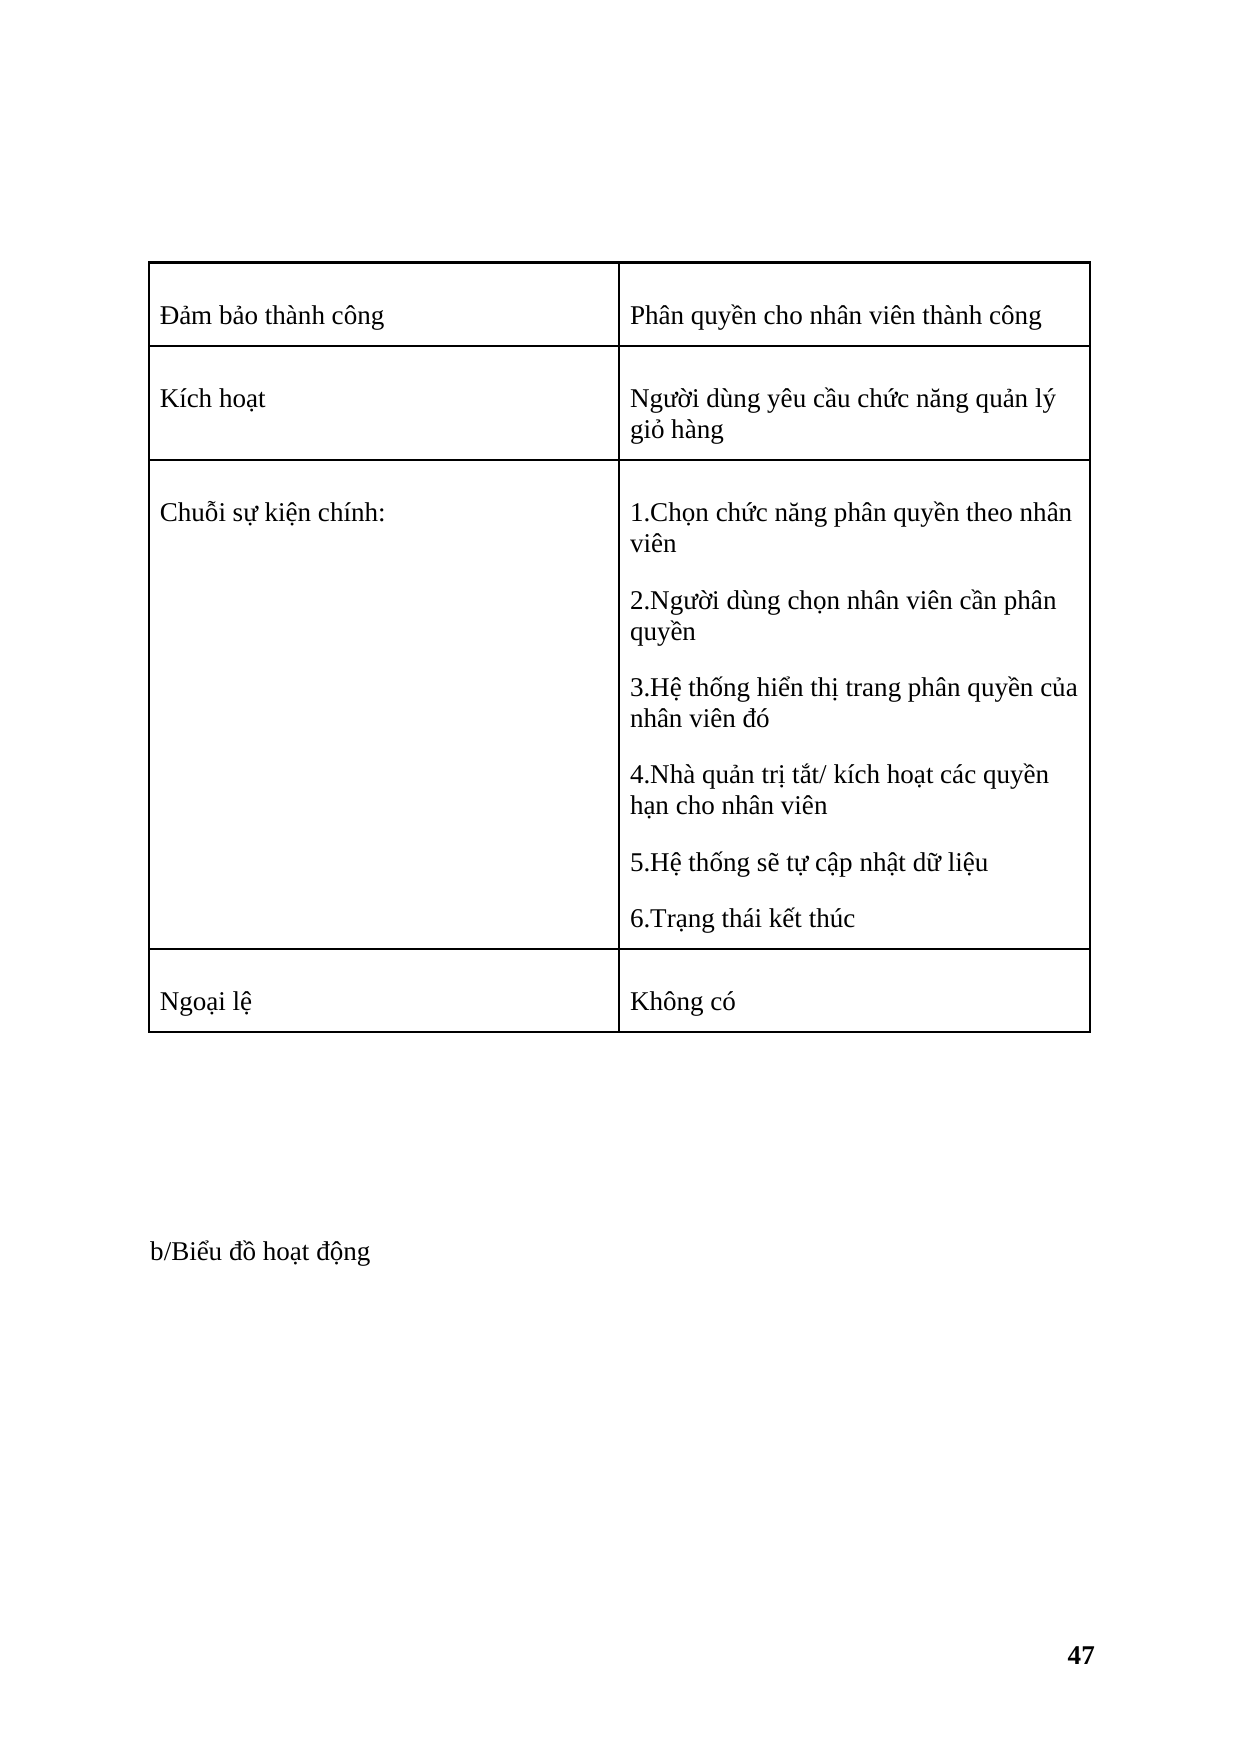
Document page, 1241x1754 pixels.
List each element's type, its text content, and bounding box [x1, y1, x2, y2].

table_cell Đảm bảo thành công [150, 264, 618, 344]
table_cell Chuỗi sự kiện chính: [150, 461, 618, 947]
table_cell Không có [620, 950, 1089, 1031]
text b/Biểu đồ hoạt động [150, 1235, 1094, 1267]
table_cell Kích hoạt [150, 347, 618, 459]
table_cell Ngoại lệ [150, 950, 618, 1031]
table_cell Phân quyền cho nhân viên thành công [620, 264, 1089, 344]
table_cell 1.Chọn chức năng phân quyền theo nhân viên 2.Người dùng chọn nhân viên cần phân quyền 3.Hệ thống hiển thị trang phân quyền của nhân viên đó 4.Nhà quản trị tắt/ kích hoạt các quyền hạn cho nhân viên 5.Hệ thống sẽ tự cập nhật dữ liệu 6.Trạng thái kết thúc [620, 461, 1089, 947]
table_cell Người dùng yêu cầu chức năng quản lý giỏ hàng [620, 347, 1089, 459]
